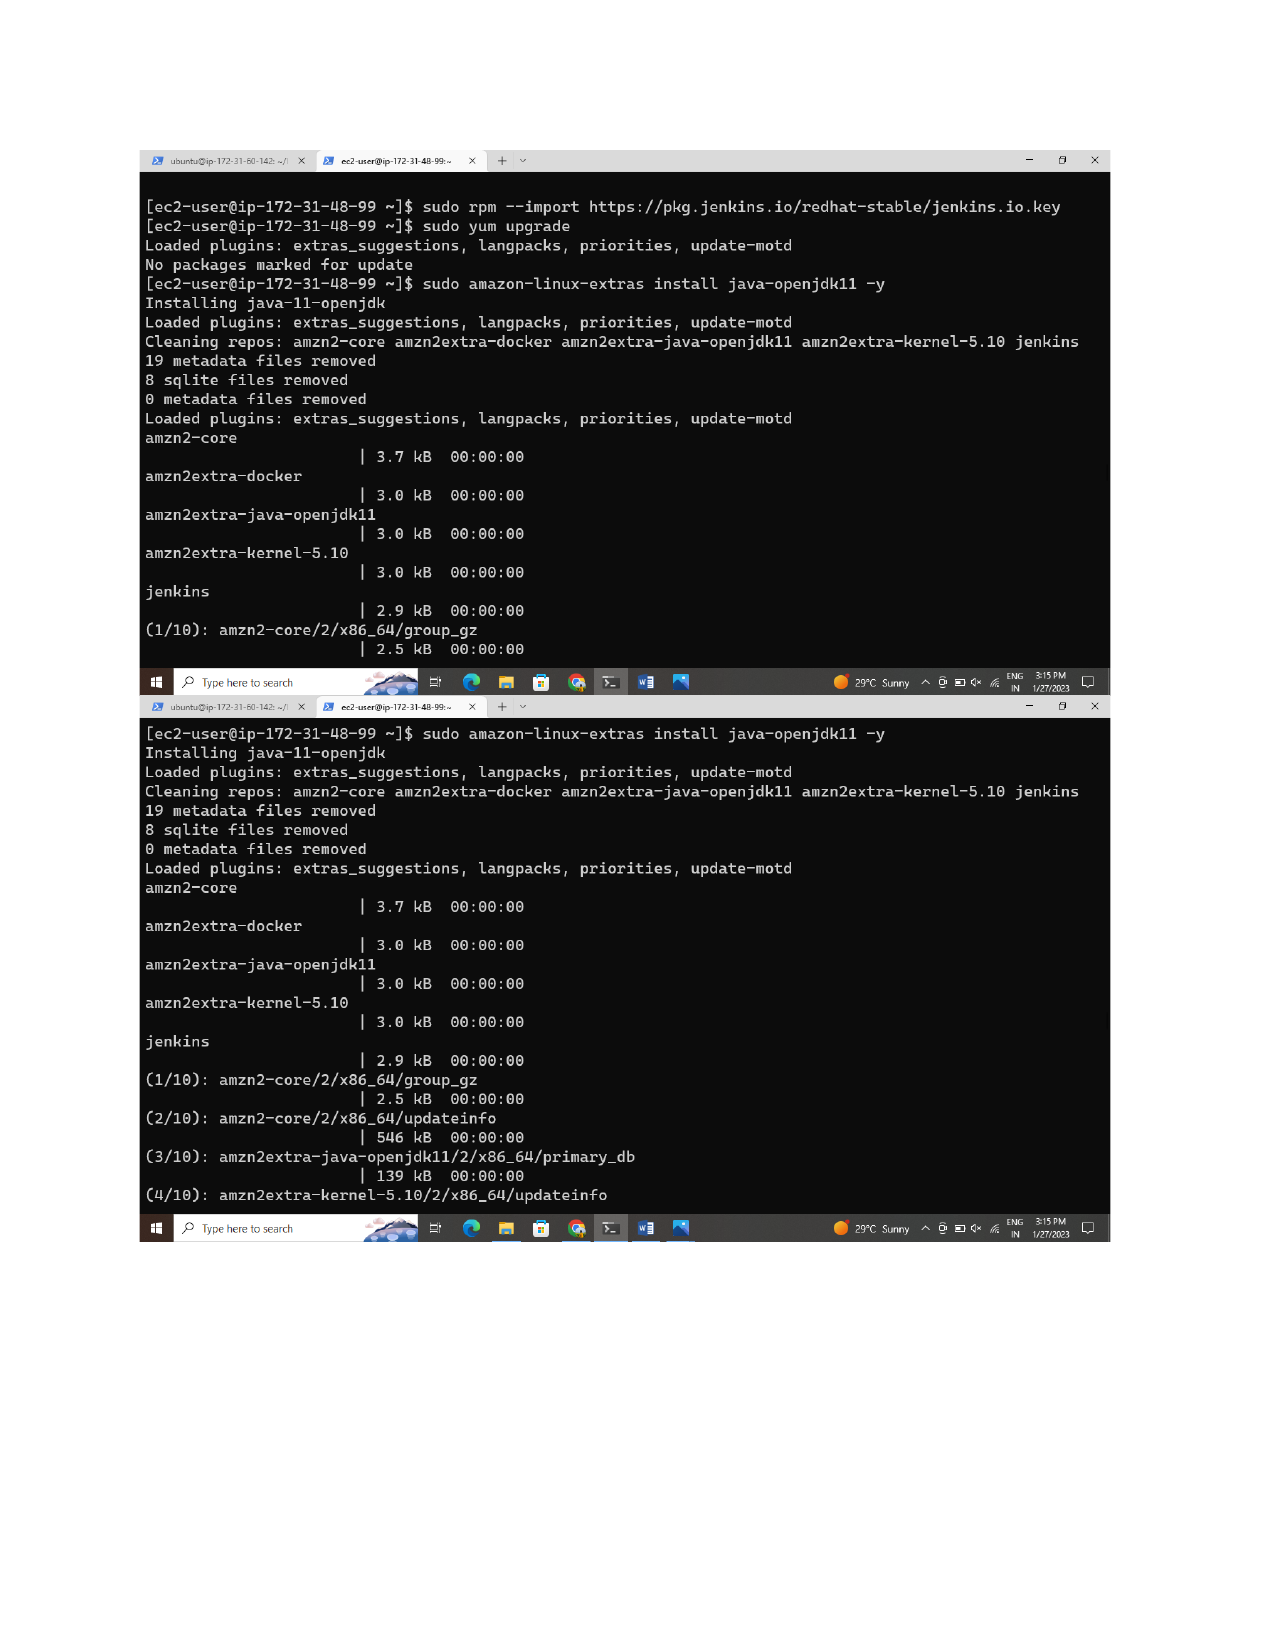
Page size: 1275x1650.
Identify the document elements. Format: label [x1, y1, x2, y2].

picture [139, 150, 1111, 1242]
